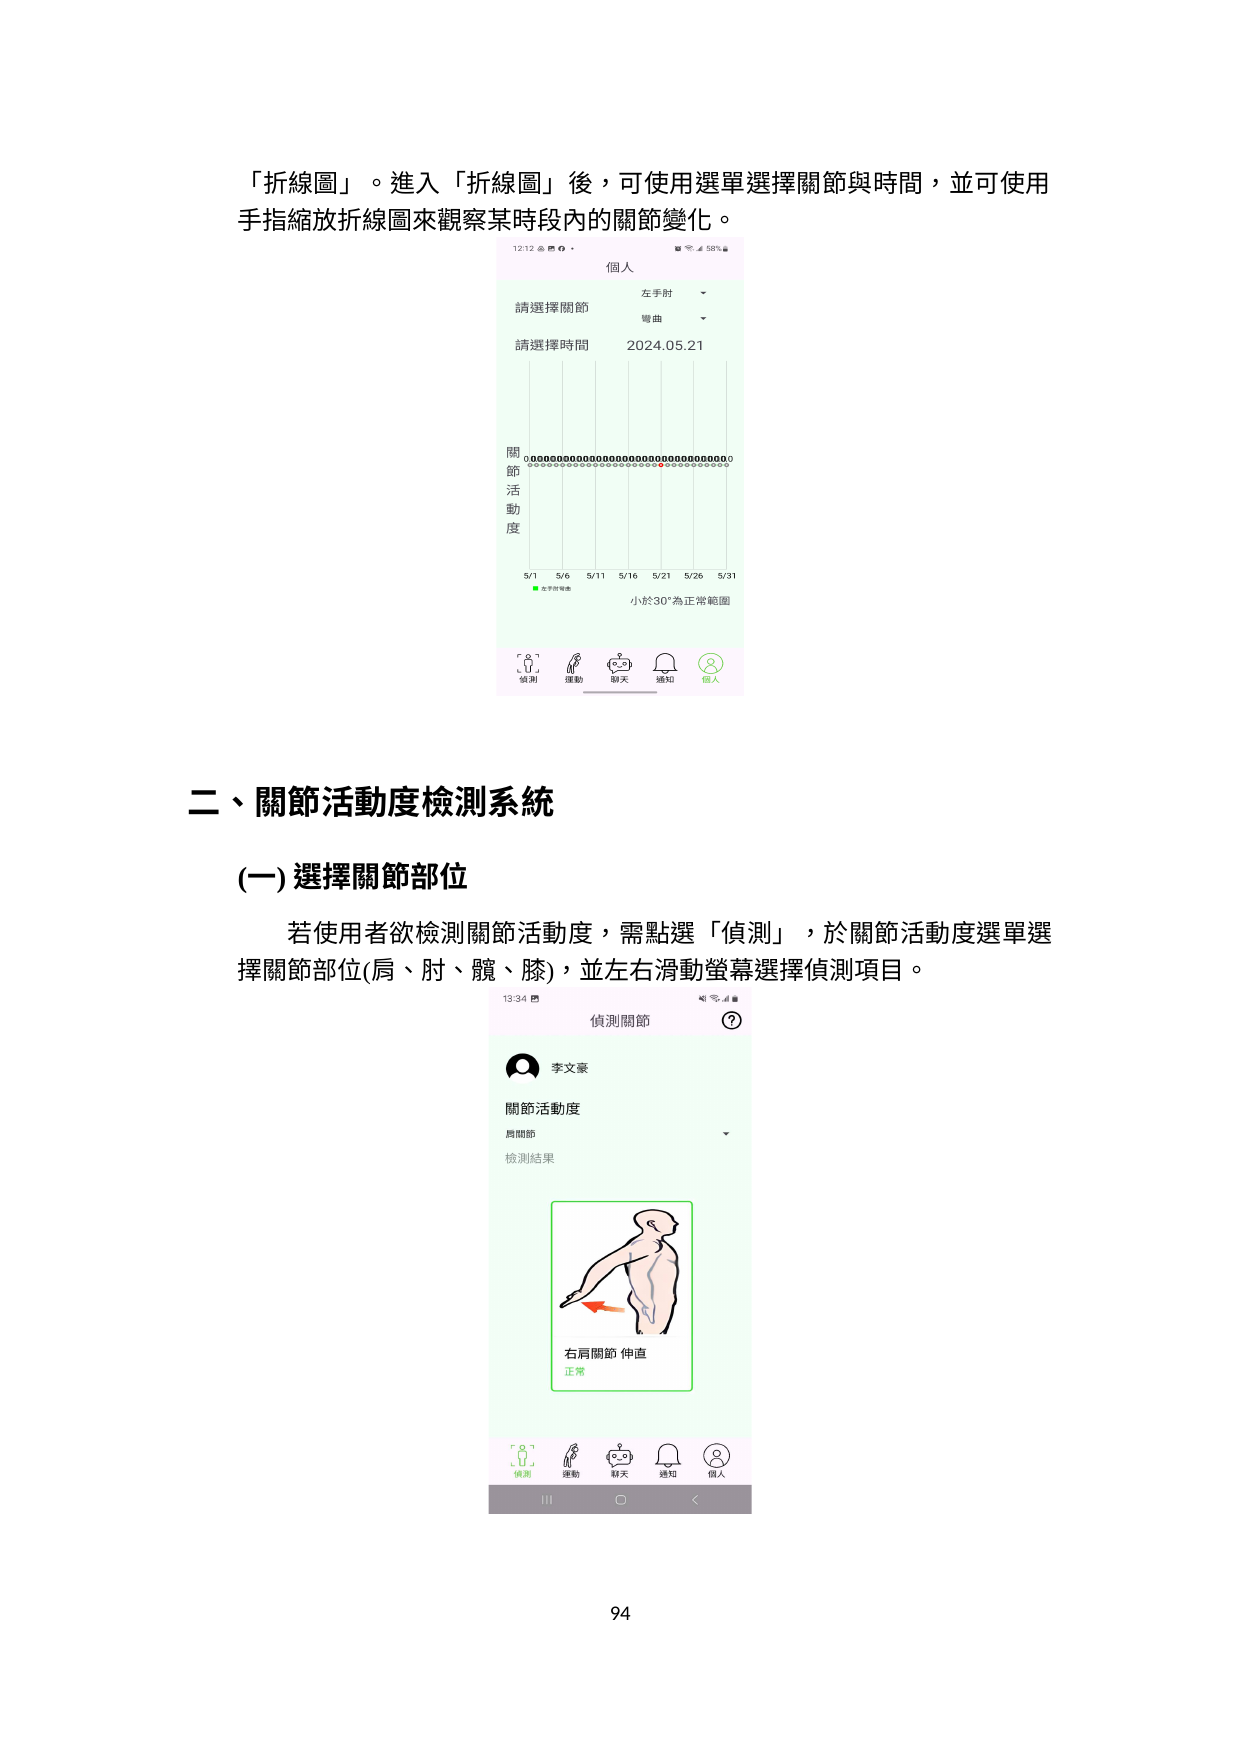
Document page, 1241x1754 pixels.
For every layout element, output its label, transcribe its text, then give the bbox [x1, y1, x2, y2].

picture [488, 987, 752, 1514]
text 二、關節活動度檢測系統 [187, 762, 1053, 837]
text 若使用者欲檢測關節活動度，需點選「偵測」，於關節活動度選單選擇關節部位(肩、肘、髖、膝)，並左右滑動螢幕選擇偵測項目。 [237, 912, 1053, 987]
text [237, 162, 1053, 237]
text (一) 選擇關節部位 [187, 837, 1053, 912]
picture [496, 237, 744, 696]
